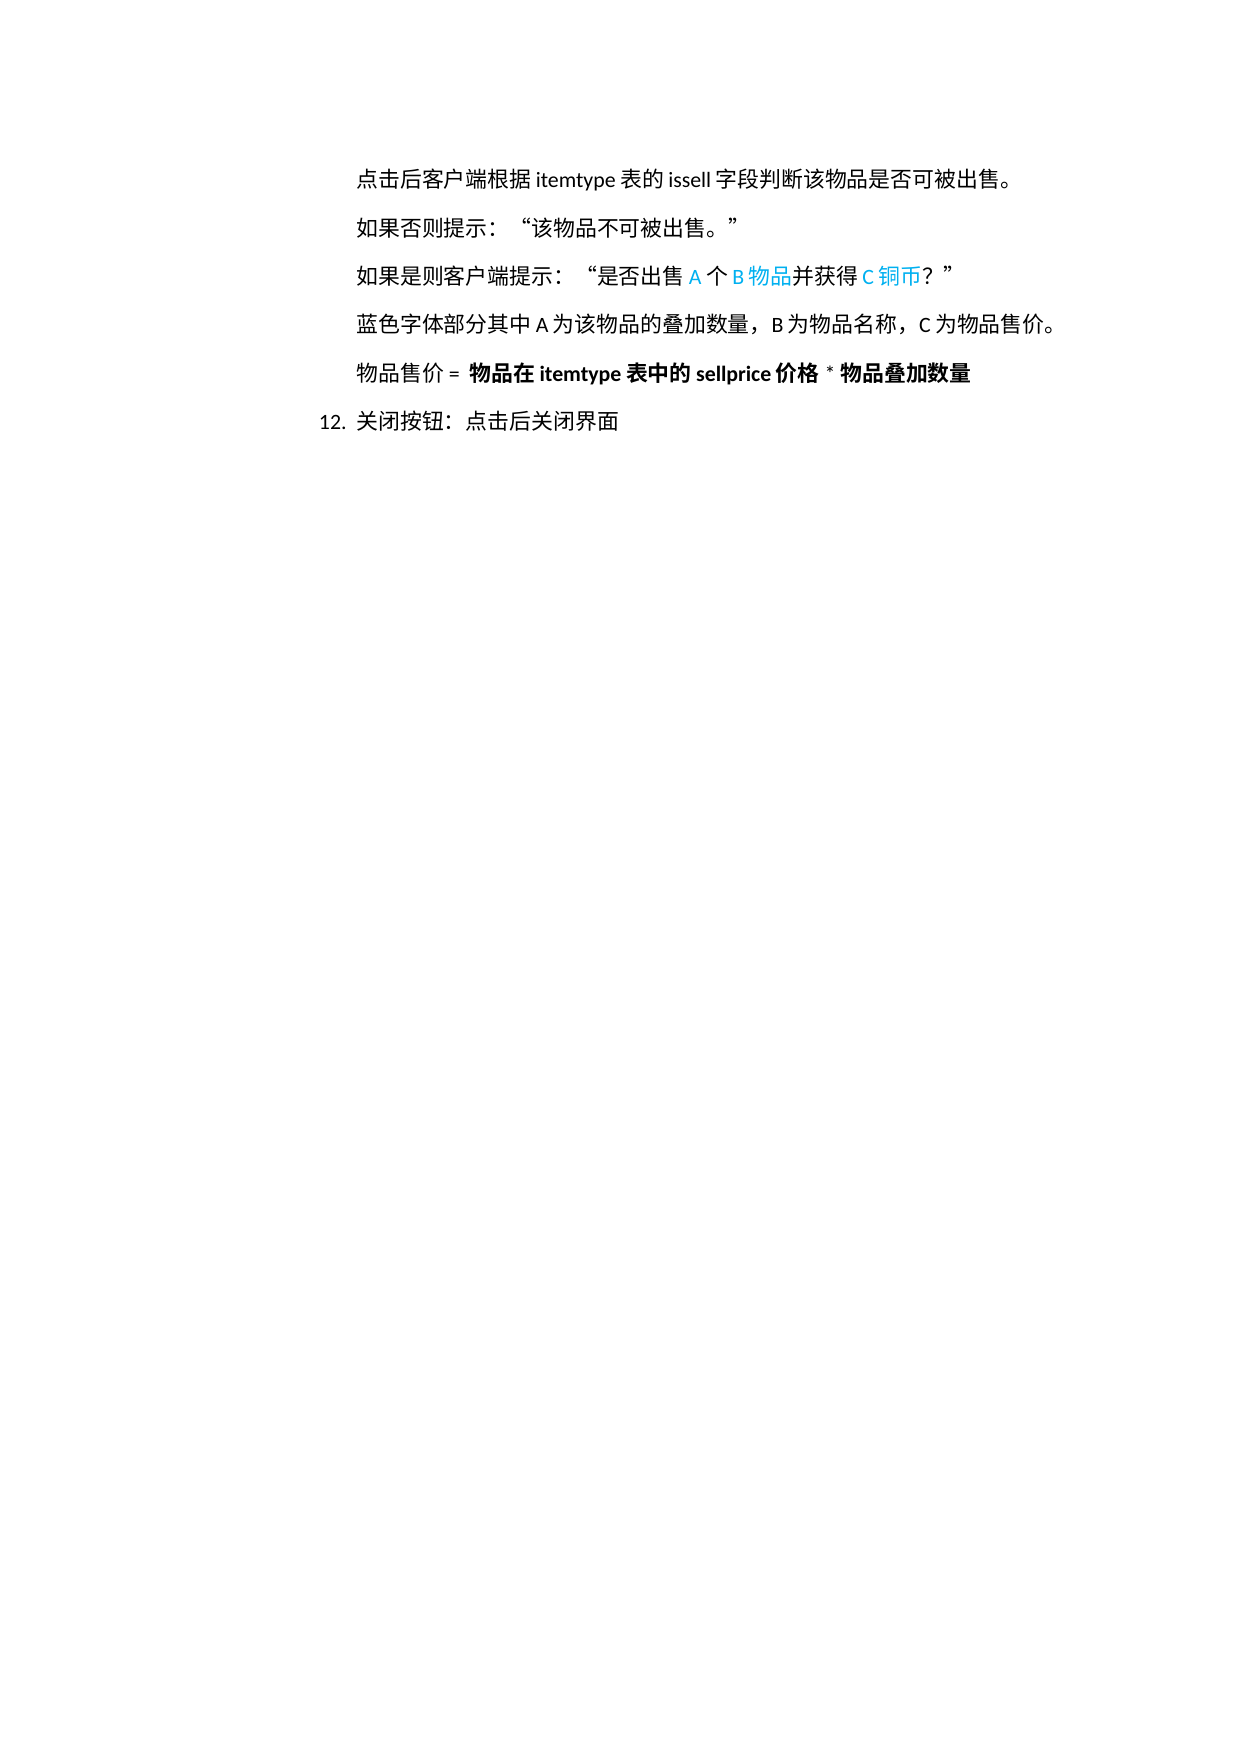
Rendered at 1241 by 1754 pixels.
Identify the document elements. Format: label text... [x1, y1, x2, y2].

text 蓝色字体部分其中A为该物品的叠加数量，B为物品名称，C为物品售价。 [356, 307, 1053, 339]
text 如果否则提示：“该物品不可被出售。” [356, 210, 1053, 243]
text 物品售价 = 物品在itemtype表中的sellprice价格 * 物品叠加数量 [356, 355, 1053, 388]
list 点击后客户端根据itemtype表的issell字段判断该物品是否可被出售。 [356, 162, 1053, 194]
list 关闭按钮：点击后关闭界面 [319, 404, 1053, 436]
text 如果是则客户端提示：“是否出售A个B物品并获得C铜币？” [356, 259, 1053, 291]
